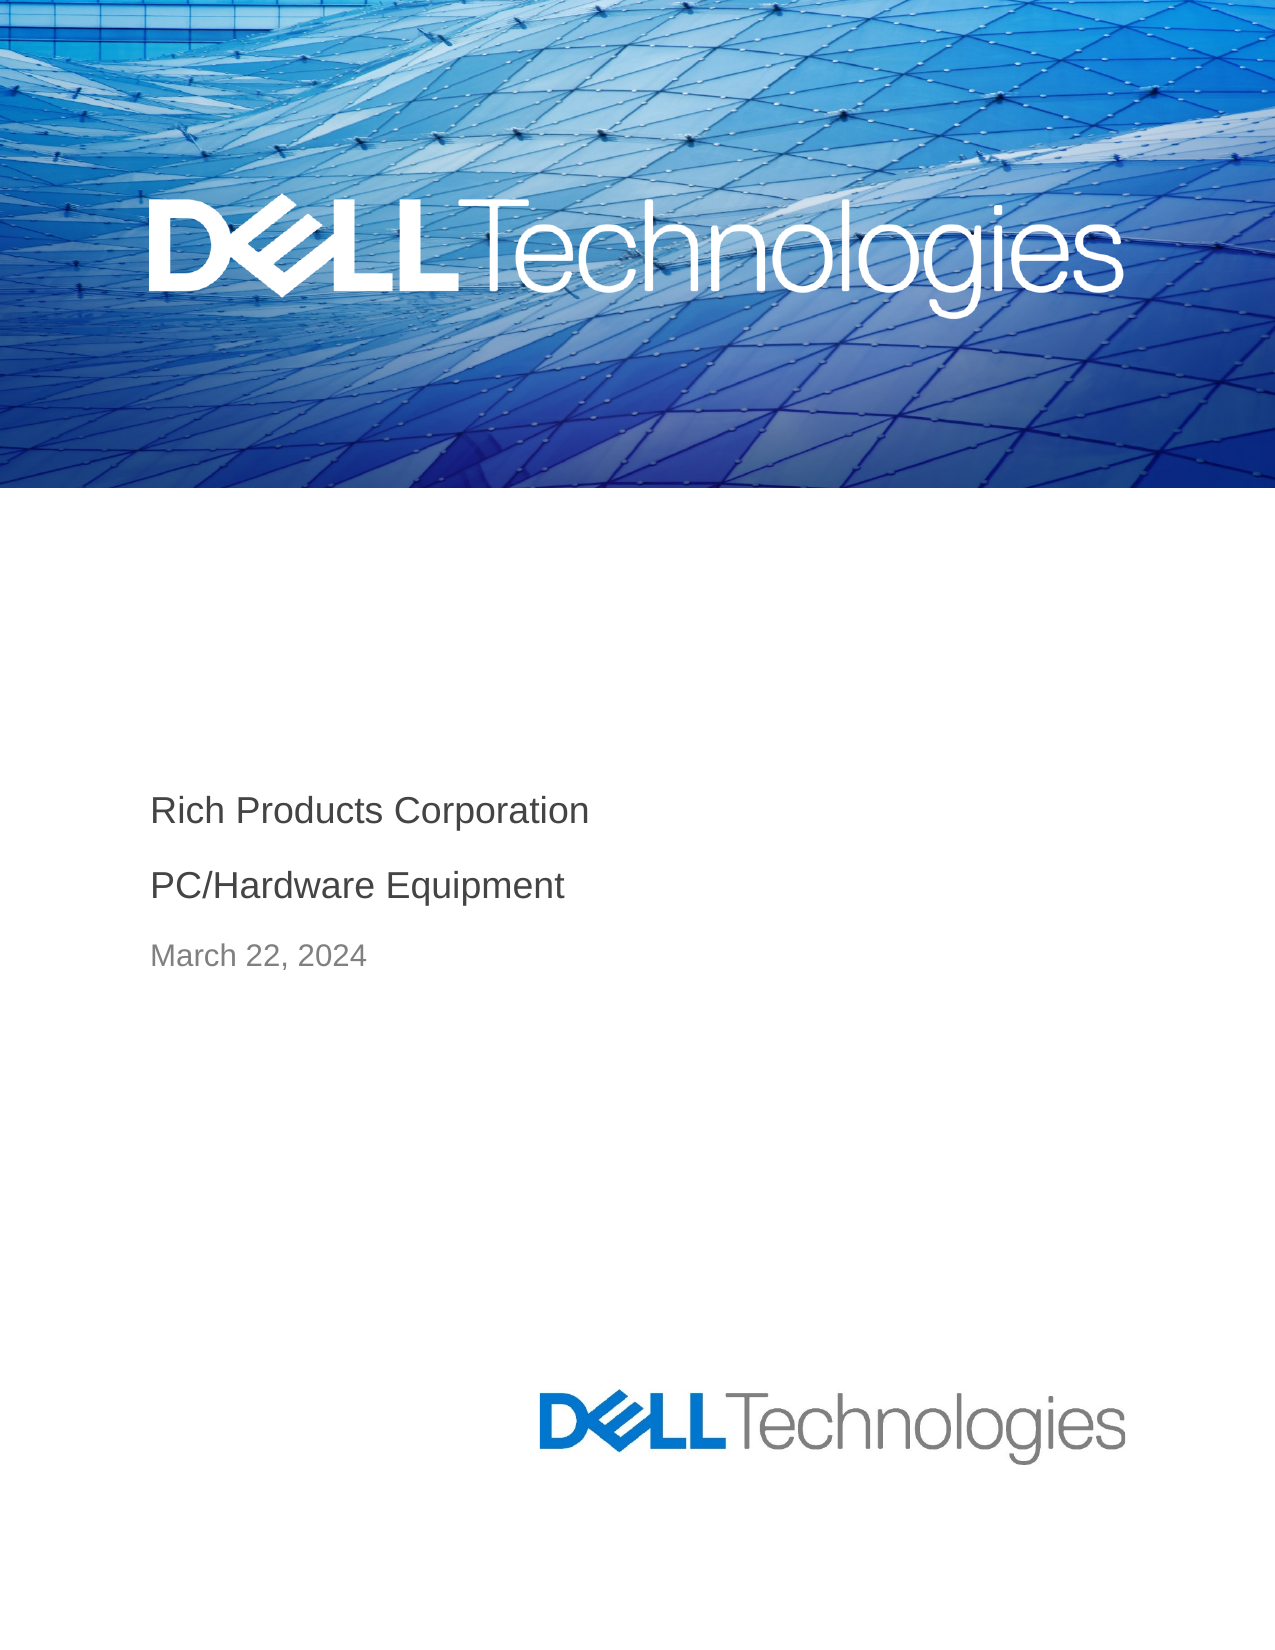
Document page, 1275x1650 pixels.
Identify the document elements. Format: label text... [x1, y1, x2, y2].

picture [539, 1389, 1125, 1465]
picture [0, 0, 1275, 488]
subtitle March 22, 2024 [150, 937, 1125, 973]
title Rich Products Corporation [150, 788, 1138, 831]
title PC/Hardware Equipment [150, 863, 1138, 906]
